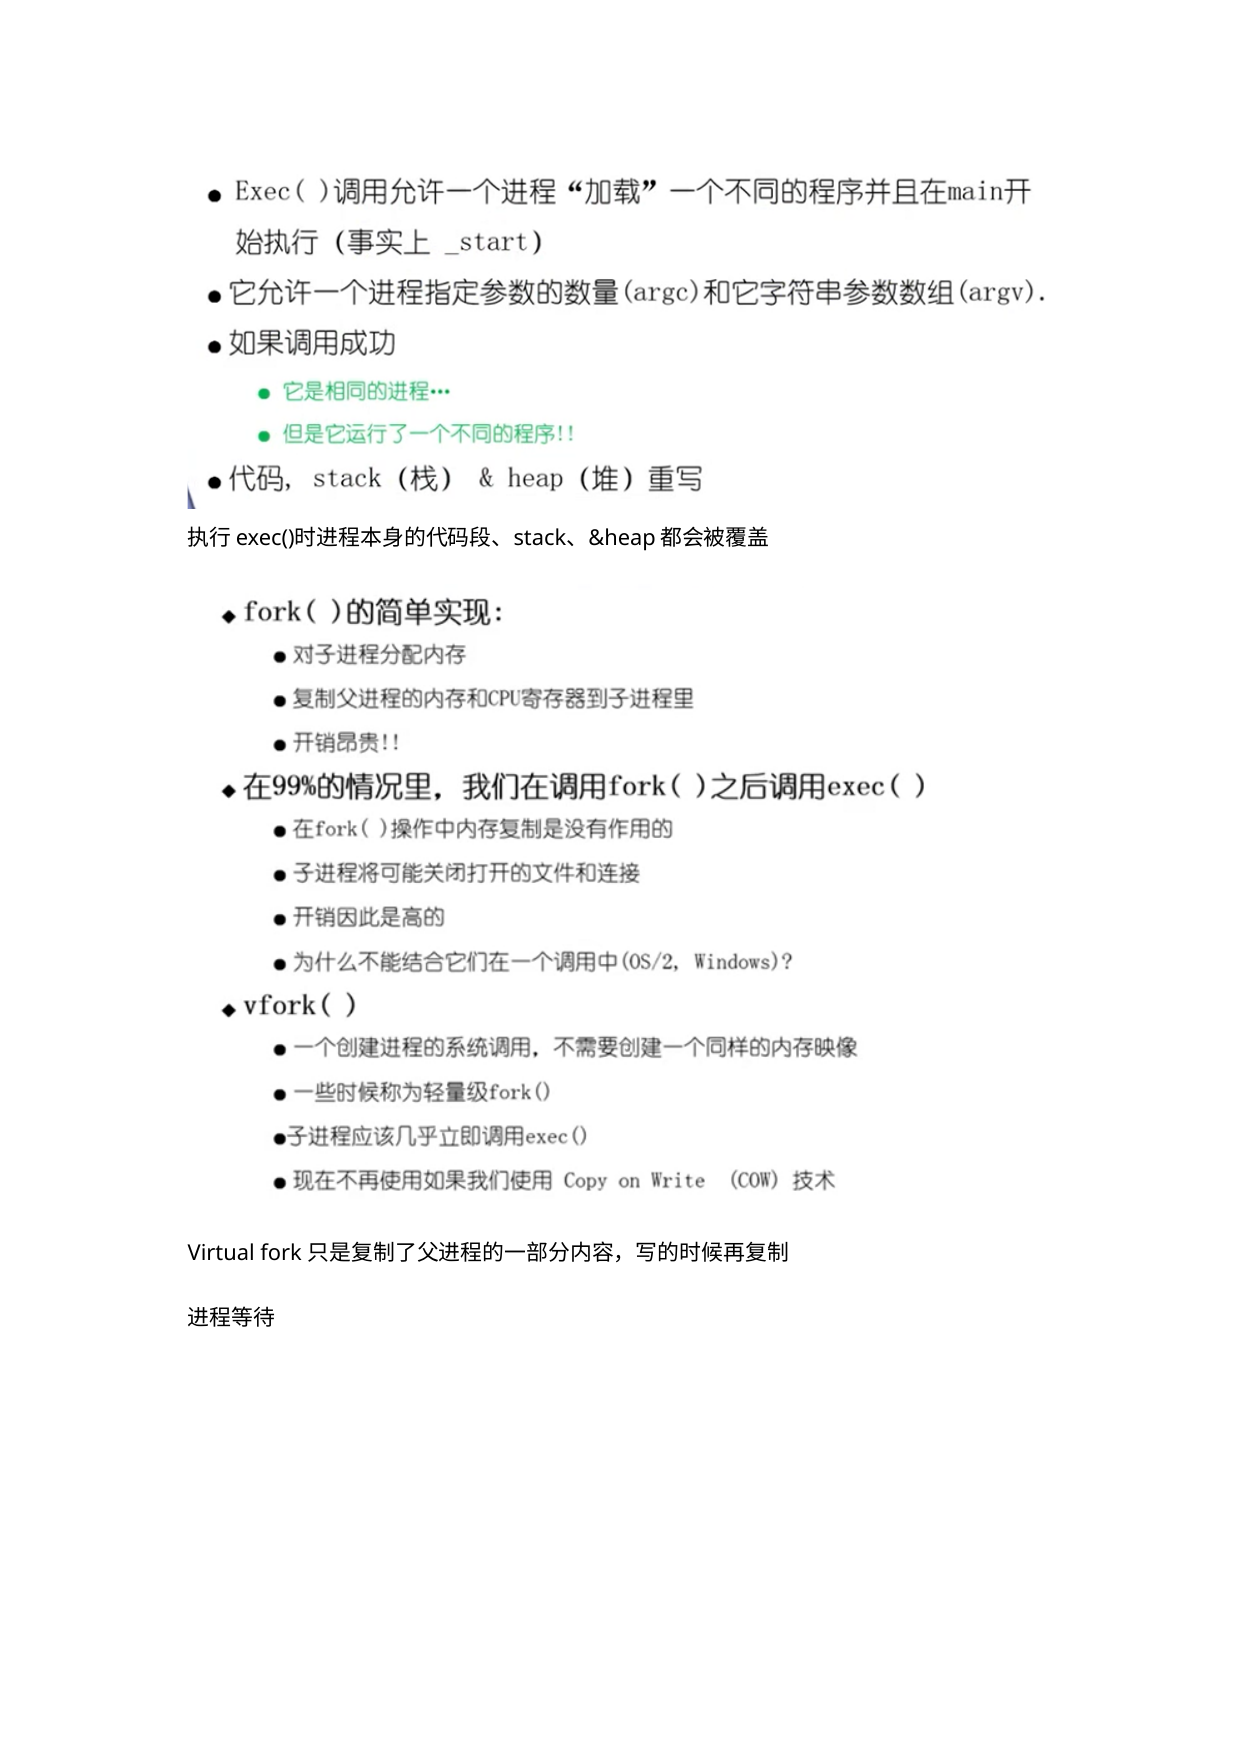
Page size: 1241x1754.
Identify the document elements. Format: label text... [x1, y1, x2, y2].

text 执行exec()时进程本身的代码段、stack、&heap都会被覆盖 [187, 519, 1053, 552]
picture [187, 162, 1053, 509]
picture [187, 584, 939, 1207]
text 进程等待 [187, 1299, 1053, 1332]
text Virtual fork 只是复制了父进程的一部分内容，写的时候再复制 [187, 1234, 1053, 1267]
